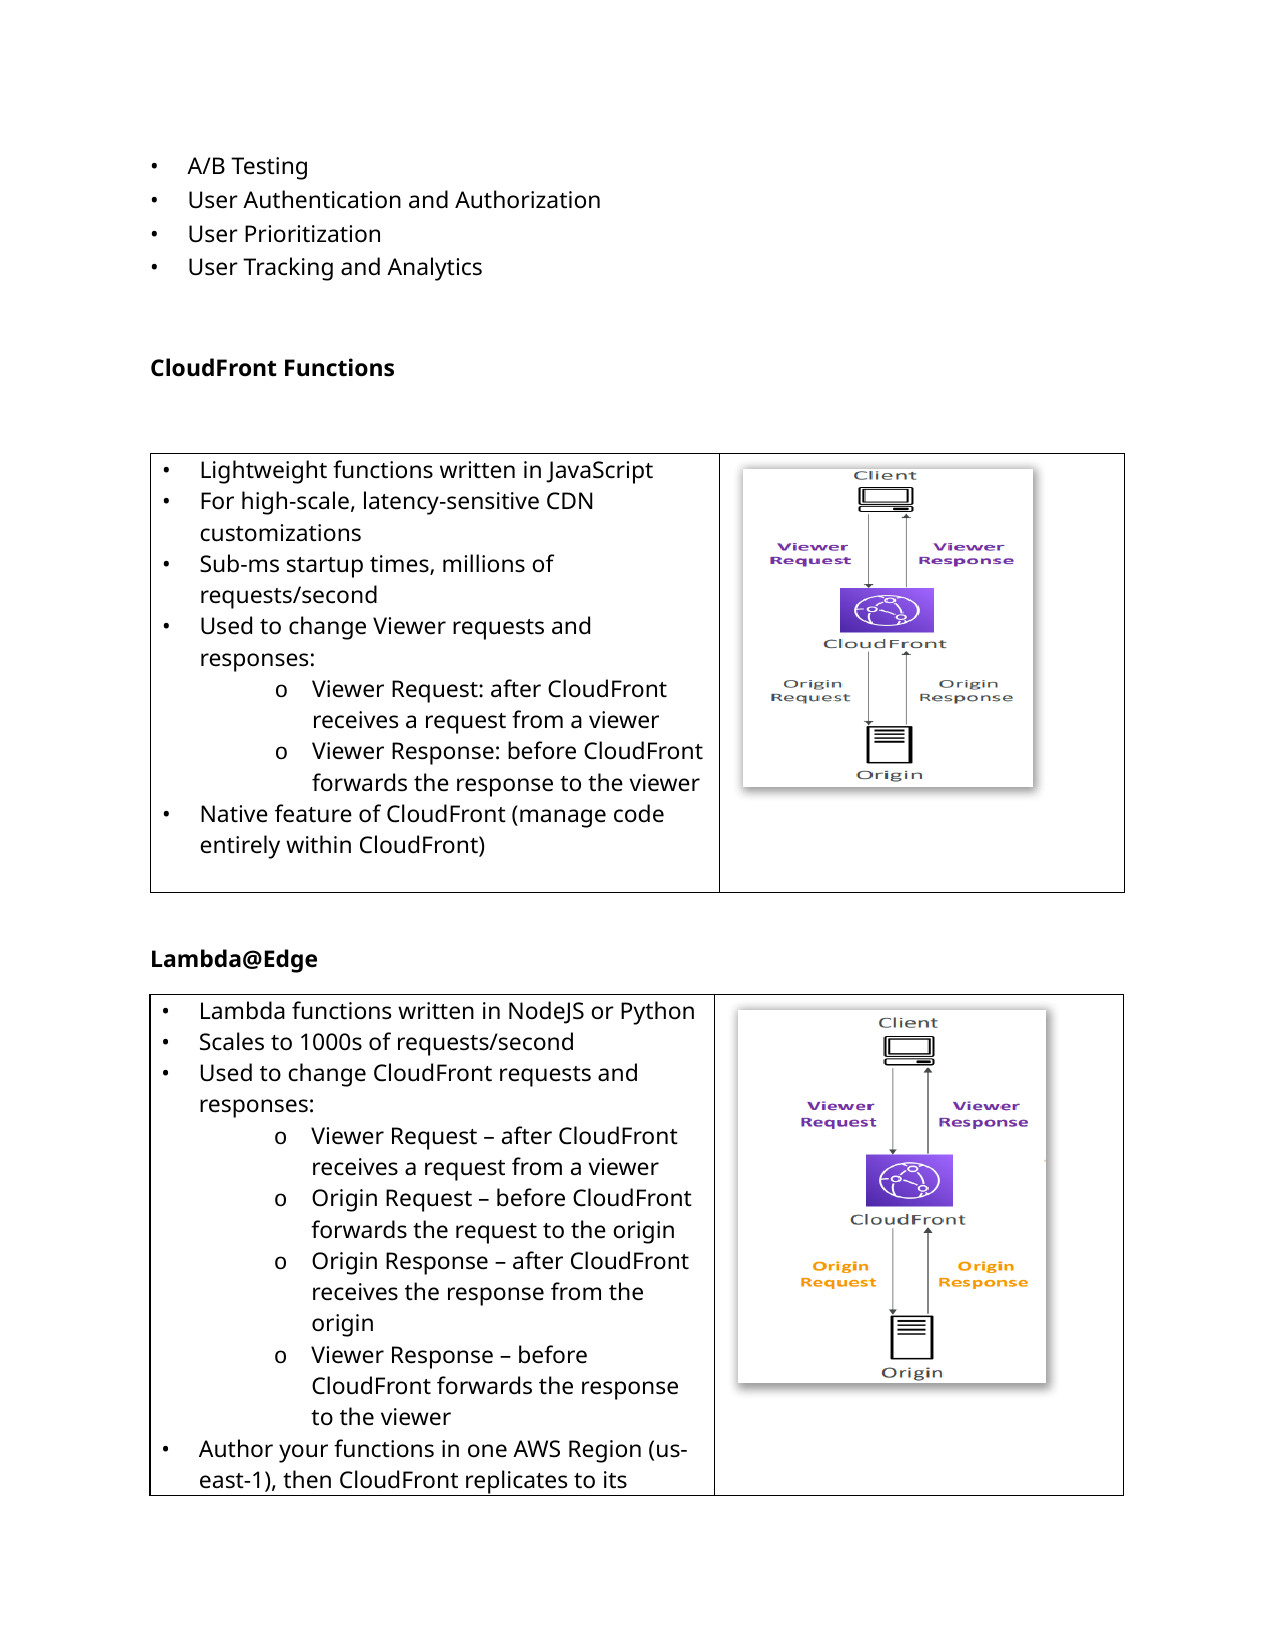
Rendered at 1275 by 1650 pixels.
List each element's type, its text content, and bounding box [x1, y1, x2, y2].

picture [743, 469, 1033, 787]
list User Tracking and Analytics [150, 251, 1125, 282]
list User Authentication and Authorization [150, 184, 1125, 215]
table_header [715, 995, 1123, 1495]
table_header Lightweight functions written in JavaScript For high-scale, latency-sensitive CDN customizations Sub-ms startup times, millions of requests/second Used to change Viewer requests and responses: Viewer Request: after CloudFront receives a request from a viewer Viewer Response: before CloudFront forwards the response to the viewer Native feature of CloudFront (manage code entirely within CloudFront) [151, 454, 719, 892]
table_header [151, 995, 714, 1495]
text Lambda@Edge [150, 943, 1125, 974]
table_header [720, 454, 1124, 892]
list User Prioritization [150, 217, 1125, 249]
picture [738, 1010, 1046, 1383]
list A/B Testing [150, 150, 1125, 181]
text CloudFront Functions [150, 352, 1125, 383]
